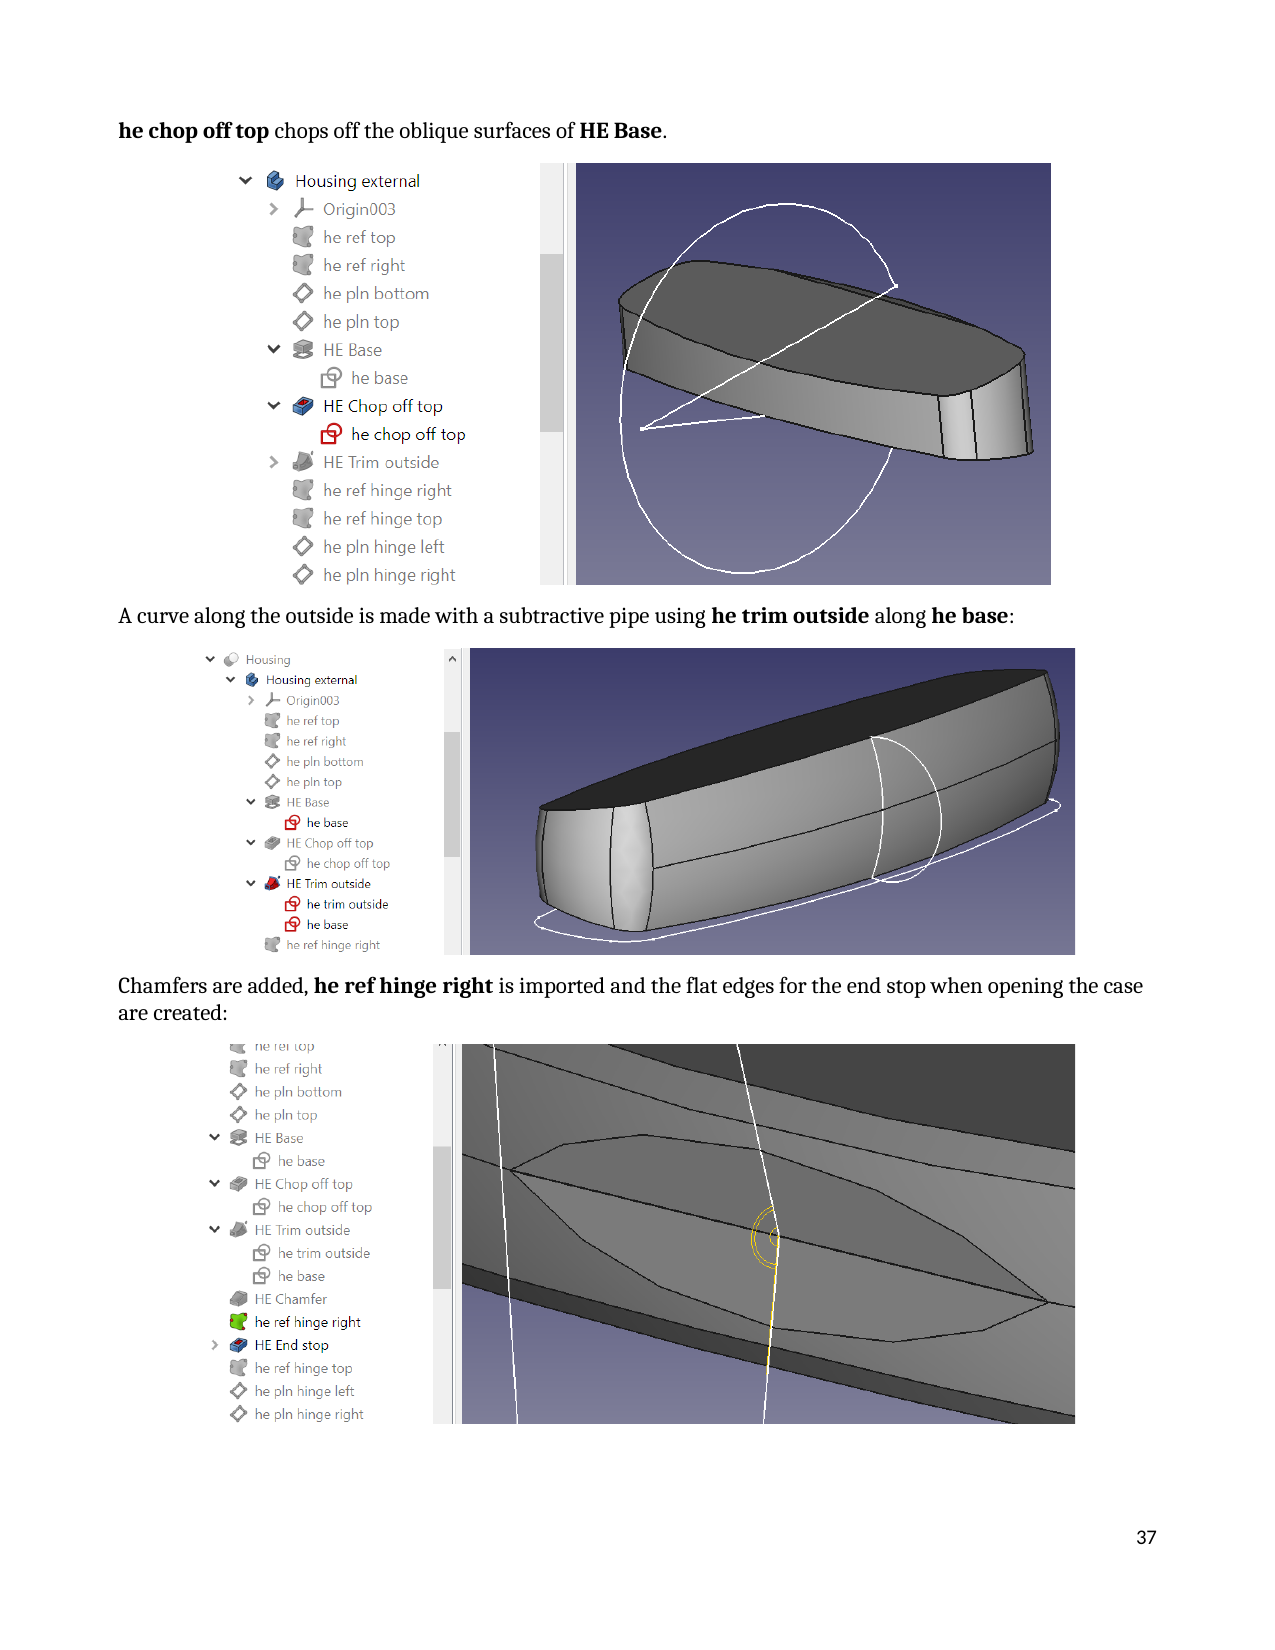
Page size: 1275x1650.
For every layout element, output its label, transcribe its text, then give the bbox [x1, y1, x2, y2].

picture [224, 163, 1051, 585]
text Chamfers are added, he ref hinge right is imported and the flat edges for the end stop when opening the case are created: [118, 973, 1157, 1026]
text he chop off top chops off the oblique surfaces of HE Base. [118, 118, 1157, 144]
picture [200, 1044, 1075, 1424]
text A curve along the outside is made with a subtractive pipe using he trim outside along he base: [118, 603, 1157, 629]
picture [200, 648, 1075, 955]
